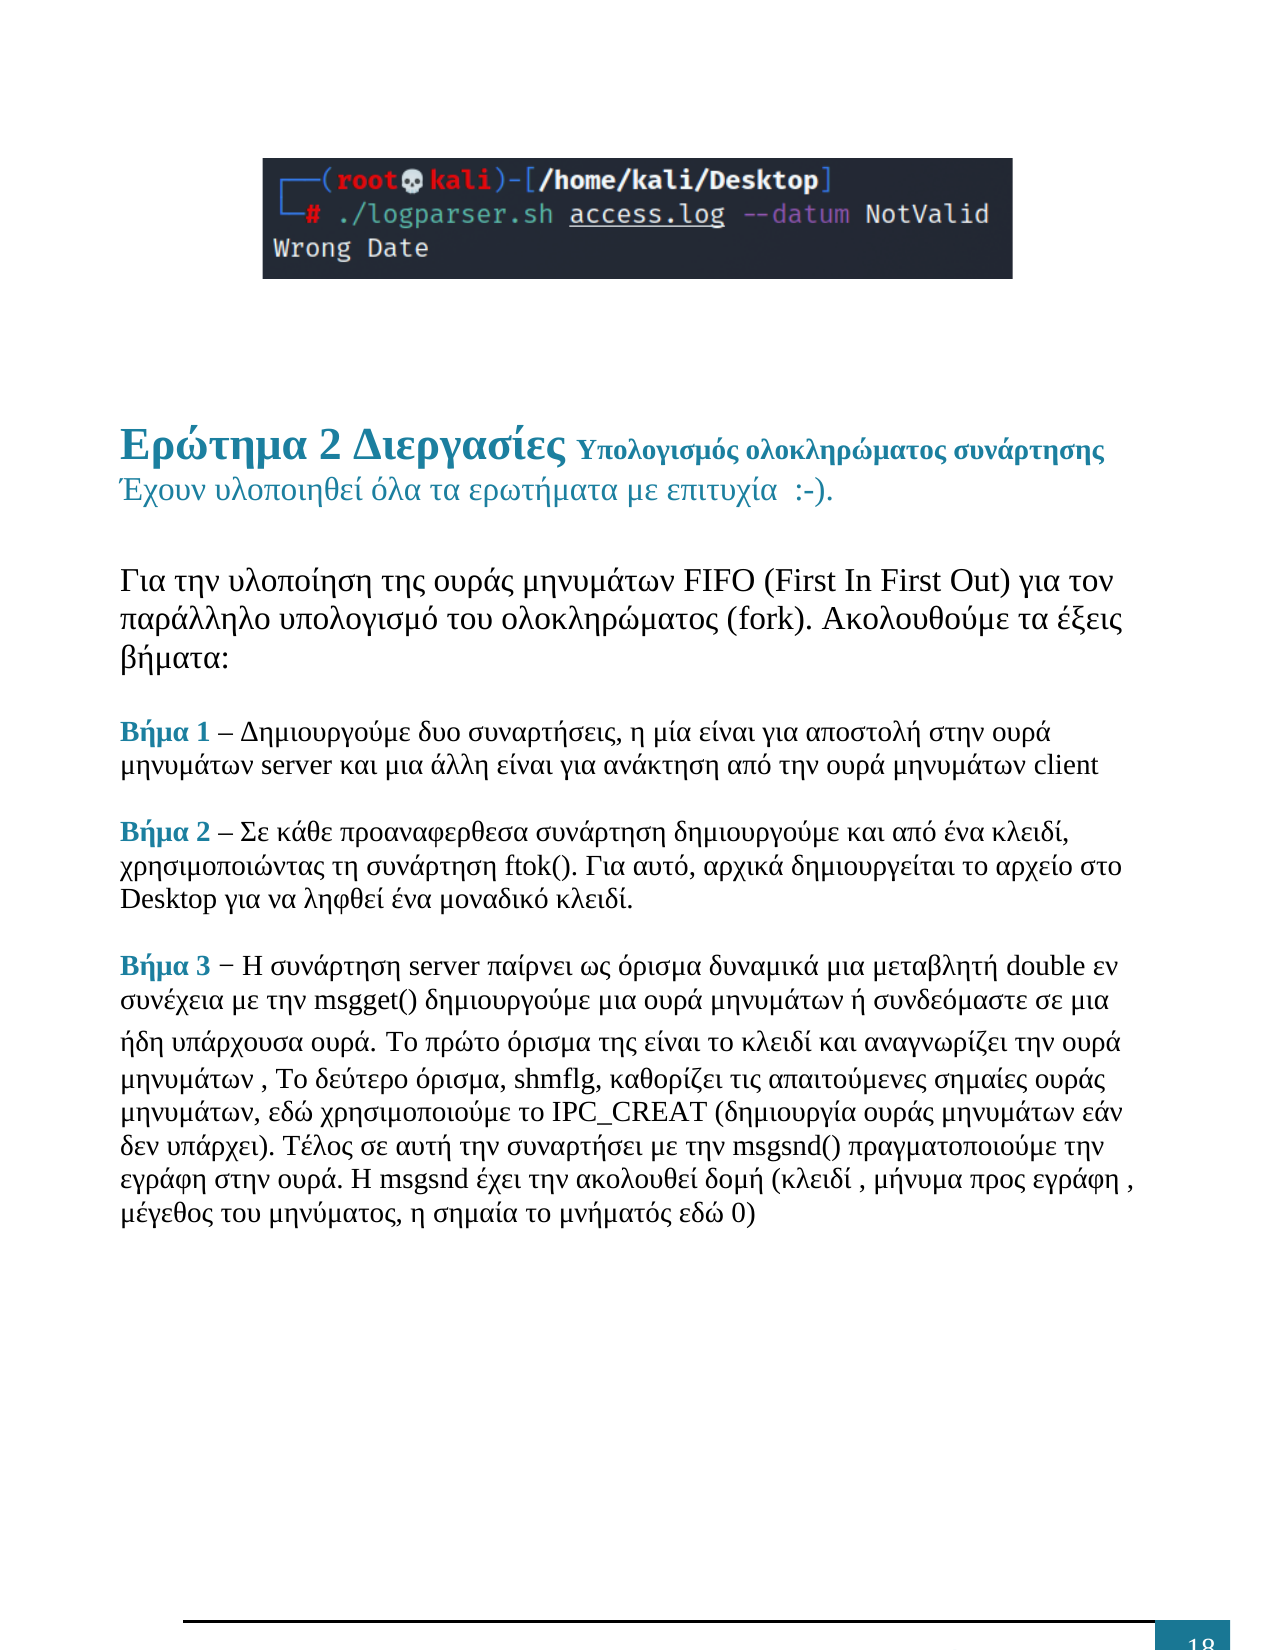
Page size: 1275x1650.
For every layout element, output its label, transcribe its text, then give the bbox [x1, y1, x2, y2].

text Για την υλοποίηση της ουράς μηνυμάτων FIFO (First In First Out) για τον παράλληλο υπολογισμό του ολοκληρώματος (fork). Ακολουθούμε τα έξεις βήματα: [120, 560, 1155, 675]
text Βήμα 2 – Σε κάθε προαναφερθεσα συνάρτηση δημιουργούμε και από ένα κλειδί, χρησιμοποιώντας τη συνάρτηση ftok(). Για αυτό, αρχικά δημιουργείται το αρχείο στο Desktop για να ληφθεί ένα μοναδικό κλειδί. [120, 814, 1155, 915]
text Έχουν υλοποιηθεί όλα τα ερωτήματα με επιτυχία :-). [120, 469, 1155, 508]
text Ερώτημα 2 Διεργασίες Υπολογισμός ολοκληρώματος συνάρτησης [120, 417, 1155, 469]
picture [262, 158, 1013, 279]
text Βήμα 3 − Η συνάρτηση server παίρνει ως όρισμα δυναμικά μια μεταβλητή double εν συνέχεια με την msgget() δημιουργούμε μια ουρά μηνυμάτων ή συνδεόμαστε σε μια ήδη υπάρχουσα ουρά. Το πρώτο όρισμα της είναι το κλειδί και αναγνωρίζει την ουρά μηνυμάτων , Το δεύτερο όρισμα, shmflg, καθορίζει τις απαιτούμενες σημαίες ουράς μηνυμάτων, εδώ χρησιμοποιούμε το IPC_CREAT (δημιουργία ουράς μηνυμάτων εάν δεν υπάρχει). Τέλος σε αυτή την συναρτήσει με την msgsnd() πραγματοποιούμε την εγράφη στην ουρά. Η msgsnd έχει την ακολουθεί δομή (κλειδί , μήνυμα προς εγράφη , μέγεθος του μηνύματος, η σημαία το μνήματός εδώ 0) [120, 948, 1155, 1229]
text Βήμα 1 – Δημιουργούμε δυο συναρτήσεις, η μία είναι για αποστολή στην ουρά μηνυμάτων server και μια άλλη είναι για ανάκτηση από την ουρά μηνυμάτων client [120, 714, 1155, 781]
